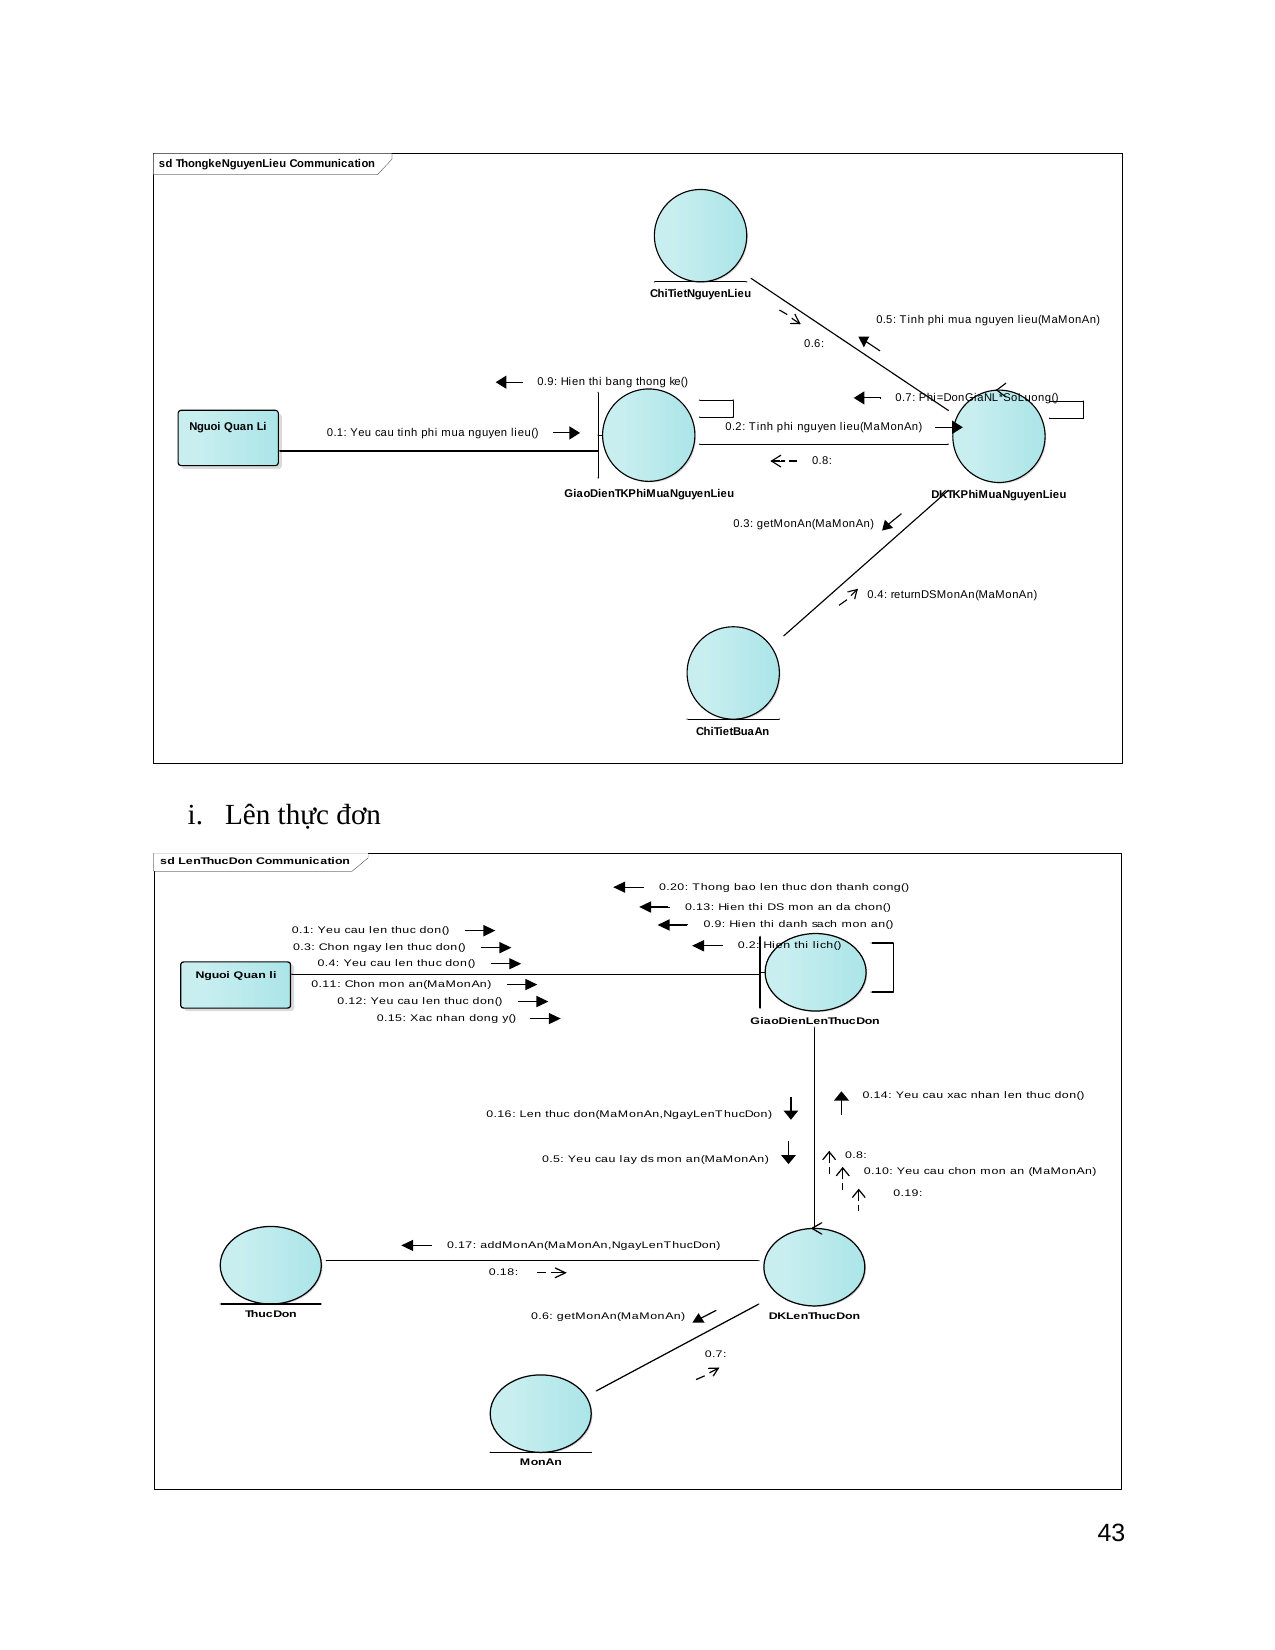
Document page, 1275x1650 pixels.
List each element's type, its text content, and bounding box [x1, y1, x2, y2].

list Lên thực đơn [187, 797, 1125, 831]
